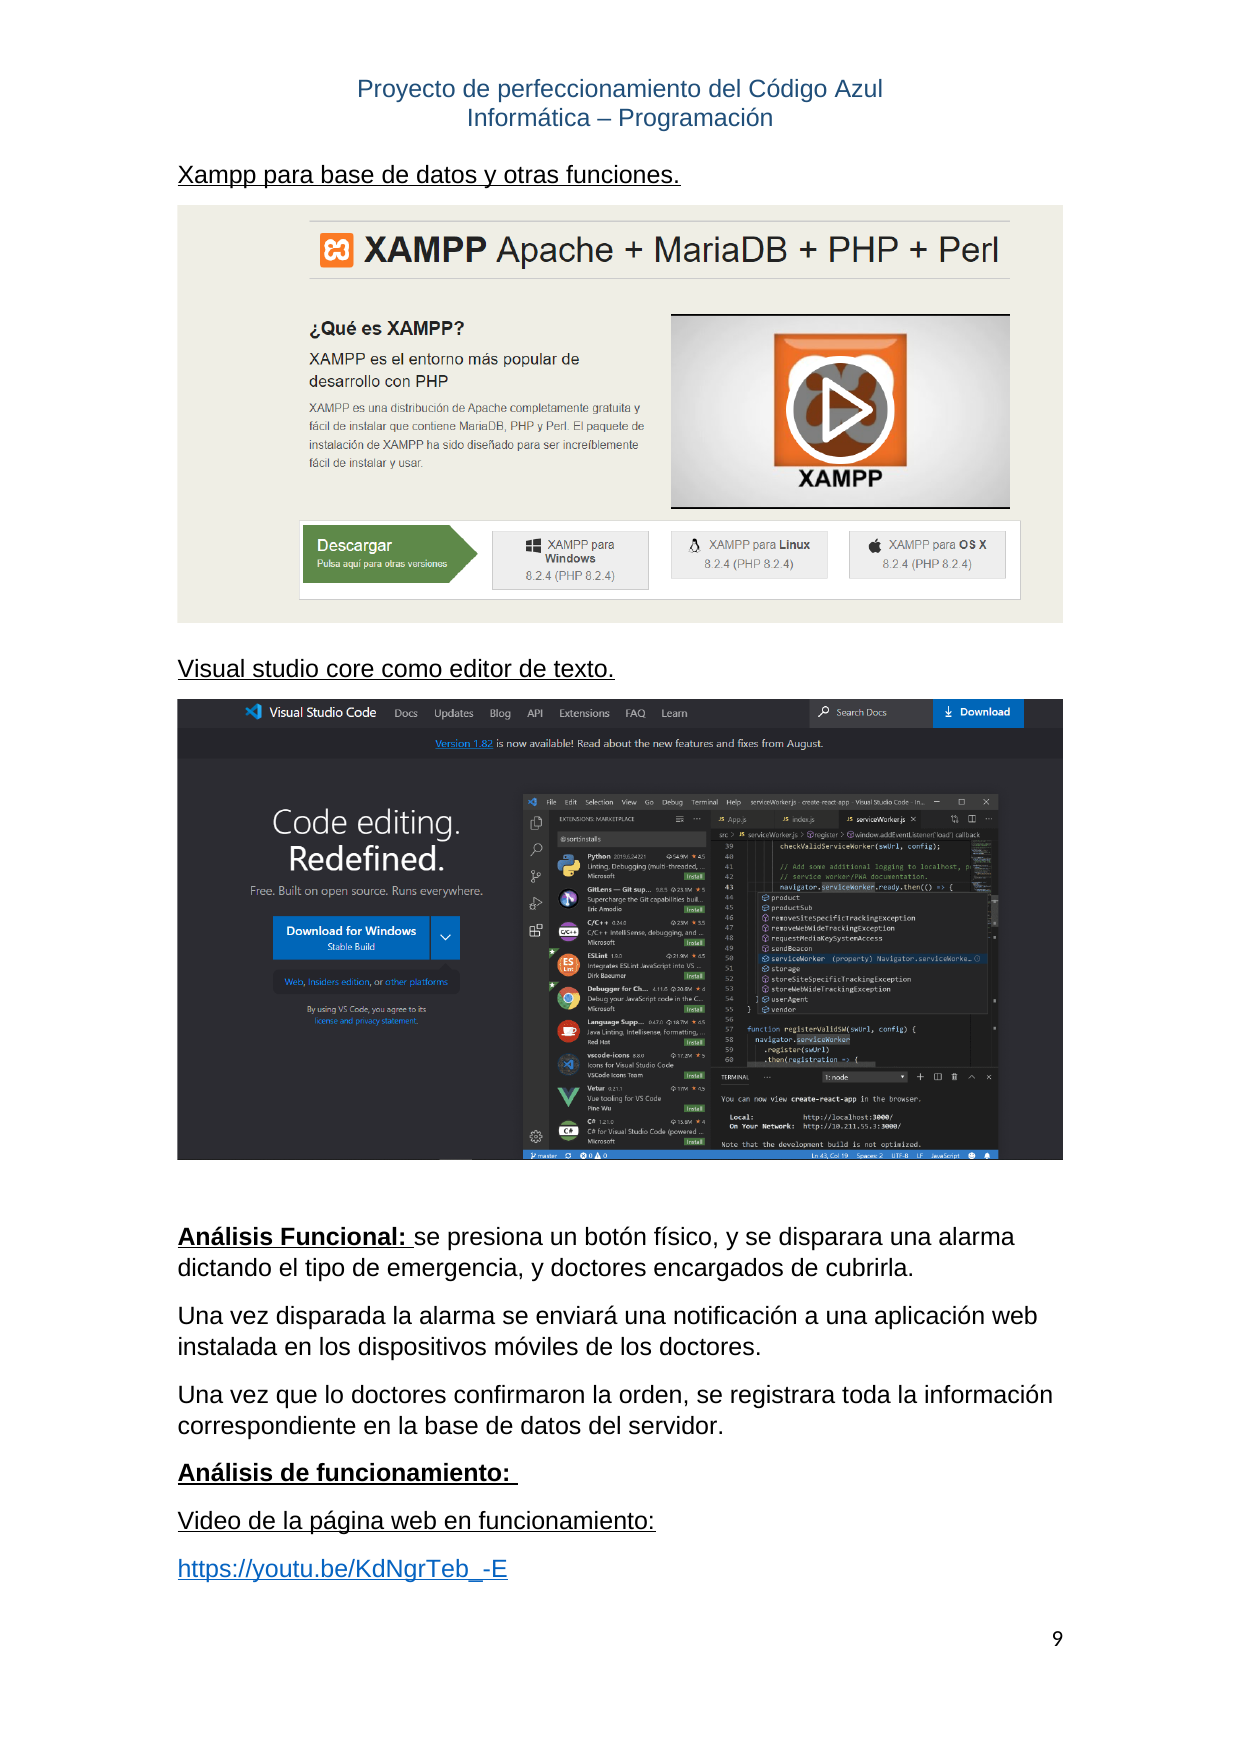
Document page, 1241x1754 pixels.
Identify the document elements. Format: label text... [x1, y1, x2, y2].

text Análisis Funcional: se presiona un botón físico, y se disparara una alarma dictando el tipo de emergencia, y doctores encargados de cubrirla. [177, 1222, 1063, 1282]
picture [177, 205, 1063, 638]
text Xampp para base de datos y otras funciones. [177, 160, 1063, 189]
text Una vez que lo doctores confirmaron la orden, se registrara toda la información correspondiente en la base de datos del servidor. [177, 1379, 1063, 1439]
text https://youtu.be/KdNgrTeb_-E [177, 1554, 1063, 1582]
text Video de la página web en funcionamiento: [177, 1506, 1063, 1535]
text Visual studio core como editor de texto. [177, 654, 1063, 683]
text Análisis de funcionamiento: [177, 1458, 1063, 1487]
text Una vez disparada la alarma se enviará una notificación a una aplicación web instalada en los dispositivos móviles de los doctores. [177, 1301, 1063, 1361]
picture [177, 699, 1063, 1160]
